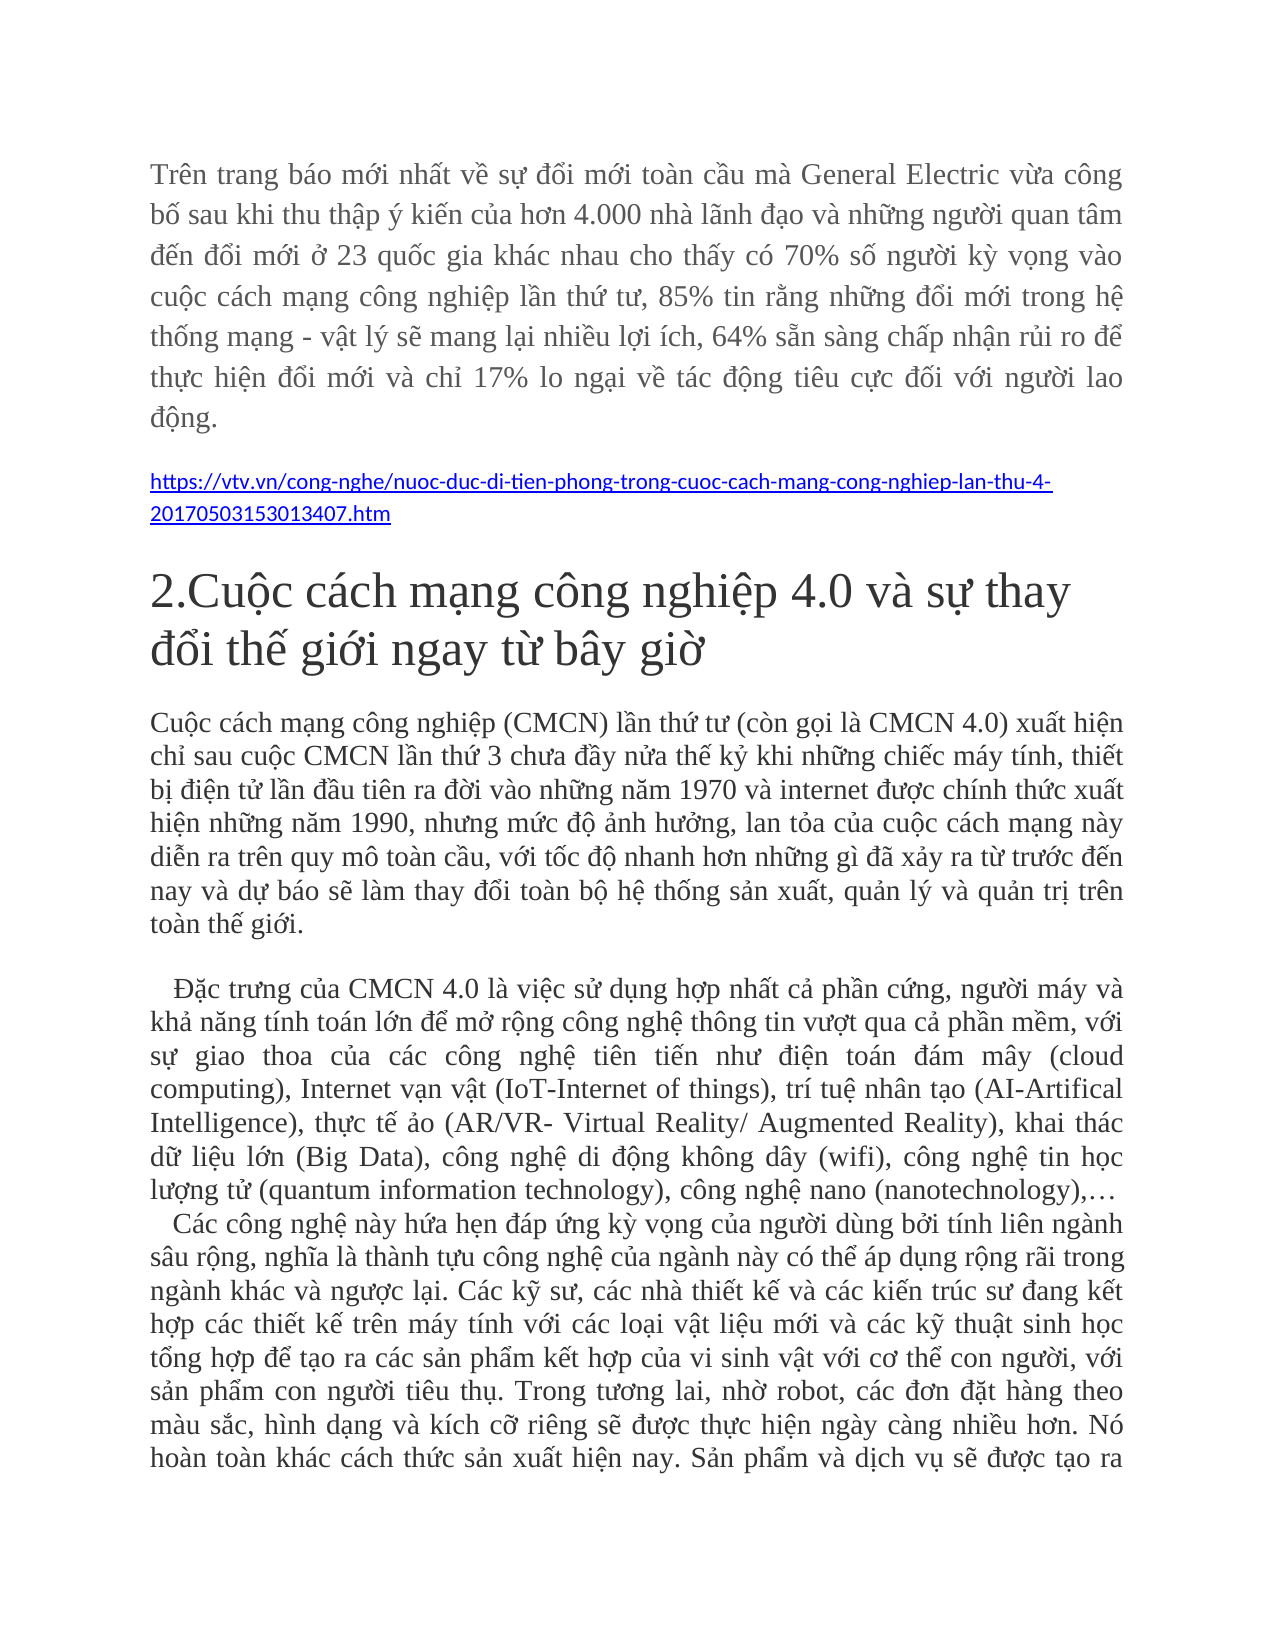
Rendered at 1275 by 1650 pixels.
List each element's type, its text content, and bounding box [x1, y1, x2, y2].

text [150, 971, 1125, 1474]
text Trên trang báo mới nhất về sự đổi mới toàn cầu mà General Electric vừa công bố sau khi thu thập ý kiến của hơn 4.000 nhà lãnh đạo và những người quan tâm đến đổi mới ở 23 quốc gia khác nhau cho thấy có 70% số người kỳ vọng vào cuộc cách mạng công nghiệp lần thứ tư, 85% tin rằng những đổi mới trong hệ thống mạng - vật lý sẽ mang lại nhiều lợi ích, 64% sẵn sàng chấp nhận rủi ro để thực hiện đổi mới và chỉ 17% lo ngại về tác động tiêu cực đối với người lao động. [150, 150, 1125, 434]
text https://vtv.vn/cong-nghe/nuoc-duc-di-tien-phong-trong-cuoc-cach-mang-cong-nghiep-lan-thu-4-20170503153013407.htm [150, 467, 1125, 527]
subtitle 2.Cuộc cách mạng công nghiệp 4.0 và sự thay đổi thế giới ngay từ bây giờ [150, 561, 1125, 676]
text Cuộc cách mạng công nghiệp (CMCN) lần thứ tư (còn gọi là CMCN 4.0) xuất hiện chỉ sau cuộc CMCN lần thứ 3 chưa đầy nửa thế kỷ khi những chiếc máy tính, thiết bị điện tử lần đầu tiên ra đời vào những năm 1970 và internet được chính thức xuất hiện những năm 1990, nhưng mức độ ảnh hưởng, lan tỏa của cuộc cách mạng này diễn ra trên quy mô toàn cầu, với tốc độ nhanh hơn những gì đã xảy ra từ trước đến nay và dự báo sẽ làm thay đổi toàn bộ hệ thống sản xuất, quản lý và quản trị trên toàn thế giới. [150, 705, 1125, 940]
